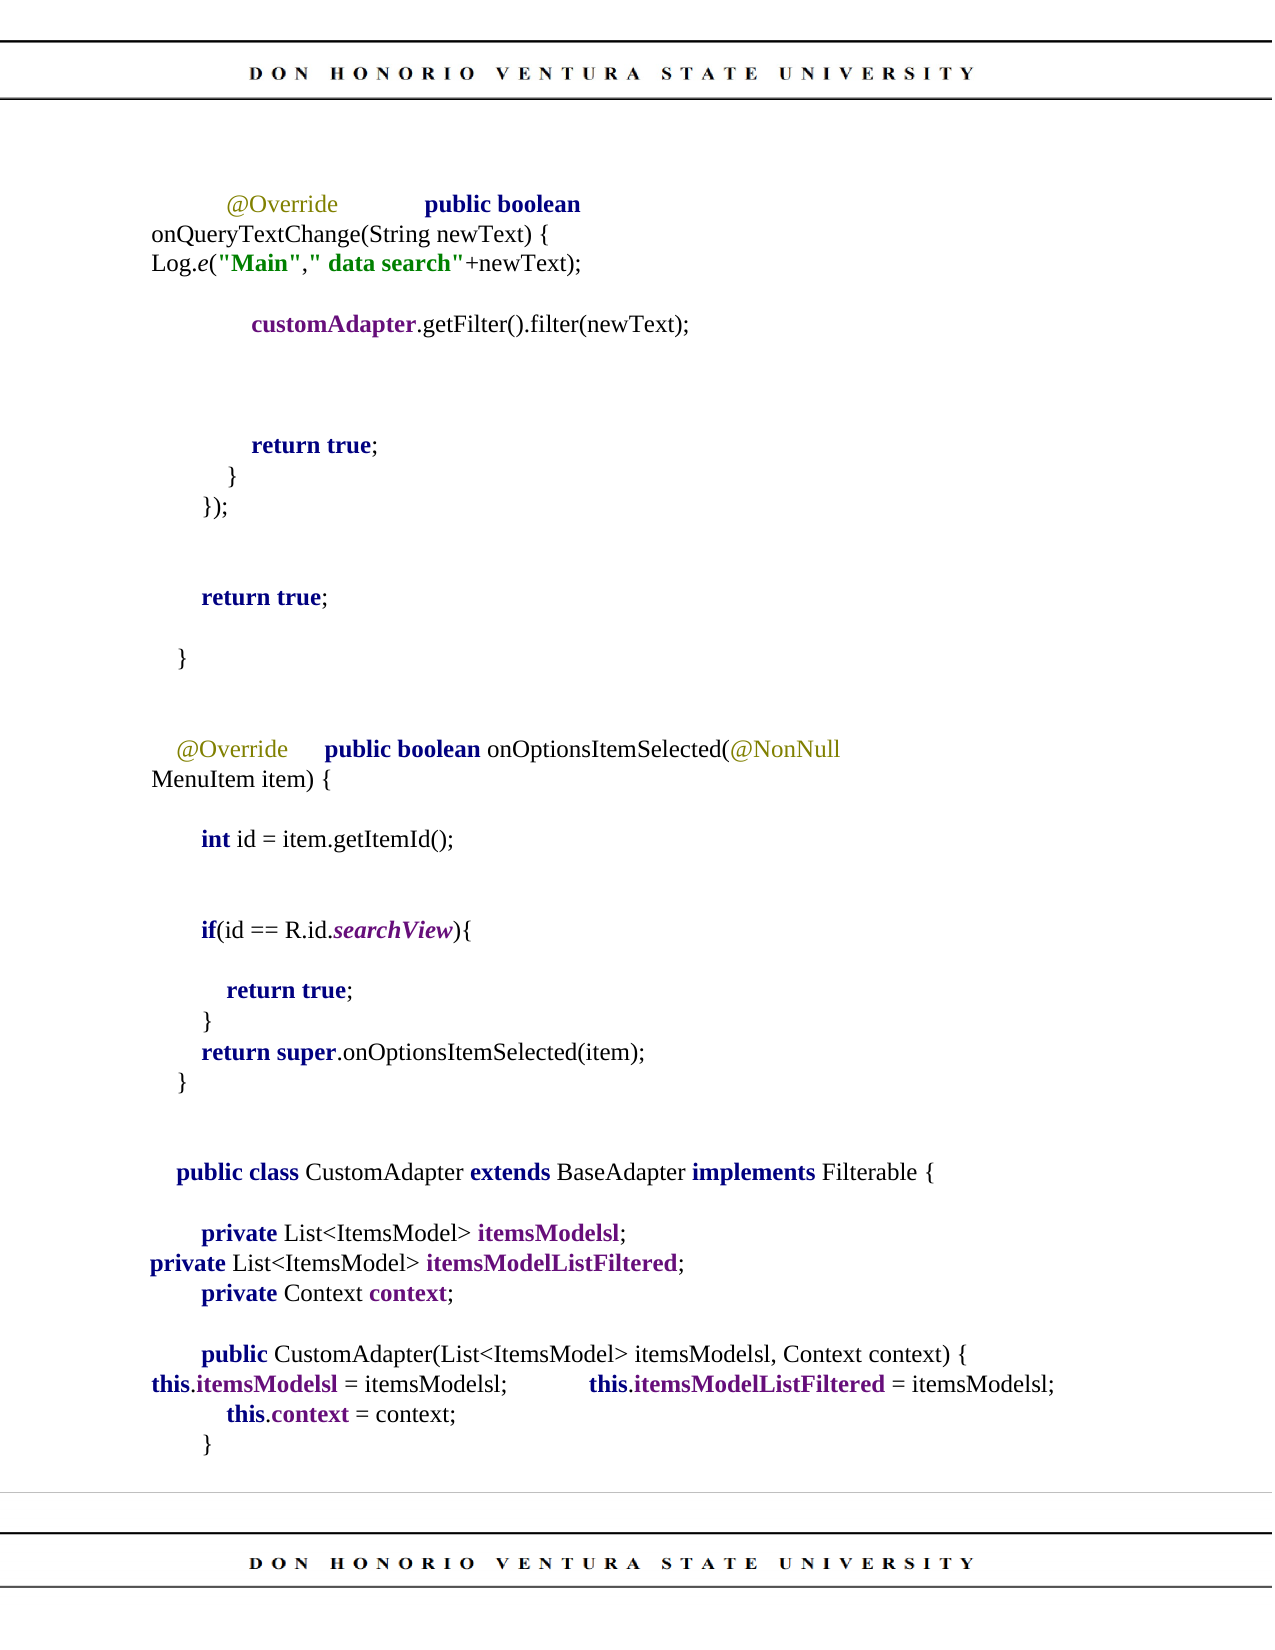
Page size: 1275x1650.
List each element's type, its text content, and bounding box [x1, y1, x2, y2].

text @Override public boolean onOptionsItemSelected(@NonNull MenuItem item) { [151, 734, 879, 793]
text return true; [151, 430, 1095, 459]
text private Context context; [151, 1278, 1095, 1307]
text public class CustomAdapter extends BaseAdapter implements Filterable { [151, 1157, 1095, 1186]
text } [151, 643, 1095, 672]
text this.context = context; [151, 1399, 1095, 1428]
text this.itemsModelsl = itemsModelsl; this.itemsModelListFiltered = itemsModelsl; [151, 1369, 1056, 1398]
text }); [151, 491, 1095, 520]
text @Override public boolean onQueryTextChange(String newText) { Log.e("Main"," data search"+newText); [151, 189, 788, 278]
text private List<ItemsModel> itemsModelsl; [151, 1218, 1095, 1247]
text return super.onOptionsItemSelected(item); [151, 1037, 1095, 1065]
text } [151, 1067, 1095, 1095]
text private List<ItemsModel> itemsModelListFiltered; [149, 1248, 1095, 1277]
text } [151, 1429, 1095, 1458]
picture [0, 1492, 1272, 1605]
text public CustomAdapter(List<ItemsModel> itemsModelsl, Context context) { [151, 1339, 1095, 1367]
text } [151, 1006, 1095, 1035]
text if(id == R.id.searchView){ [151, 915, 1095, 944]
text return true; [151, 976, 1095, 1004]
picture [0, 0, 1272, 118]
text int id = item.getItemId(); [151, 824, 1095, 853]
text customAdapter.getFilter().filter(newText); [151, 309, 1095, 338]
text } [151, 461, 1095, 490]
text return true; [151, 582, 1095, 611]
